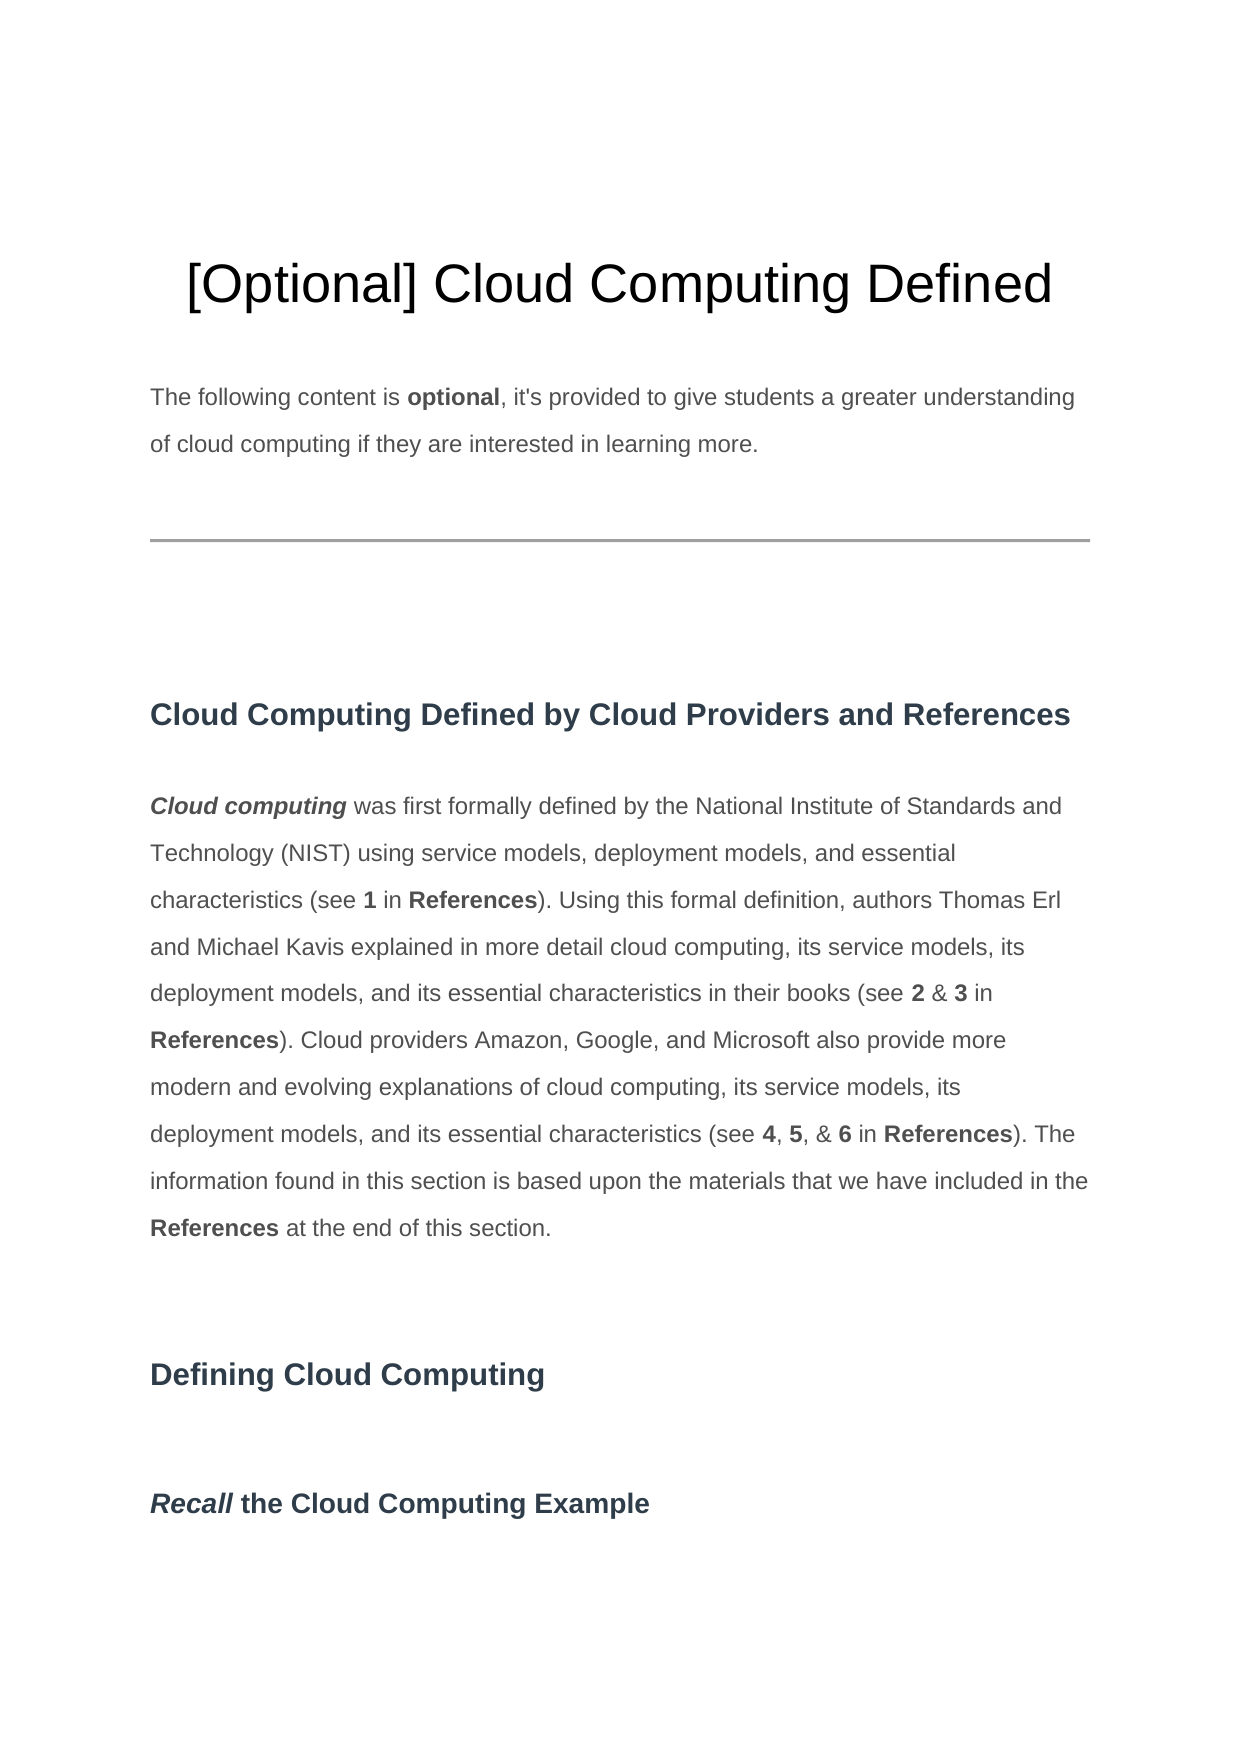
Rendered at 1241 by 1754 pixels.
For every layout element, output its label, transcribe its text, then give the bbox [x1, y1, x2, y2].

text Cloud computing was first formally defined by the National Institute of Standards and Technology (NIST) using service models, deployment models, and essential characteristics (see 1 in References). Using this formal definition, authors Thomas Erl and Michael Kavis explained in more detail cloud computing, its service models, its deployment models, and its essential characteristics in their books (see 2 & 3 in References). Cloud providers Amazon, Google, and Microsoft also provide more modern and evolving explanations of cloud computing, its service models, its deployment models, and its essential characteristics (see 4, 5, & 6 in References). The information found in this section is based upon the materials that we have included in the References at the end of this section. [150, 792, 1090, 1241]
subtitle Defining Cloud Computing [150, 1356, 1090, 1392]
title [Optional] Cloud Computing Defined [150, 252, 1090, 314]
subtitle Recall the Cloud Computing Example [150, 1487, 1090, 1520]
text The following content is optional, it's provided to give students a greater understanding of cloud computing if they are interested in learning more. [150, 383, 1090, 457]
subtitle Cloud Computing Defined by Cloud Providers and References [150, 696, 1090, 732]
